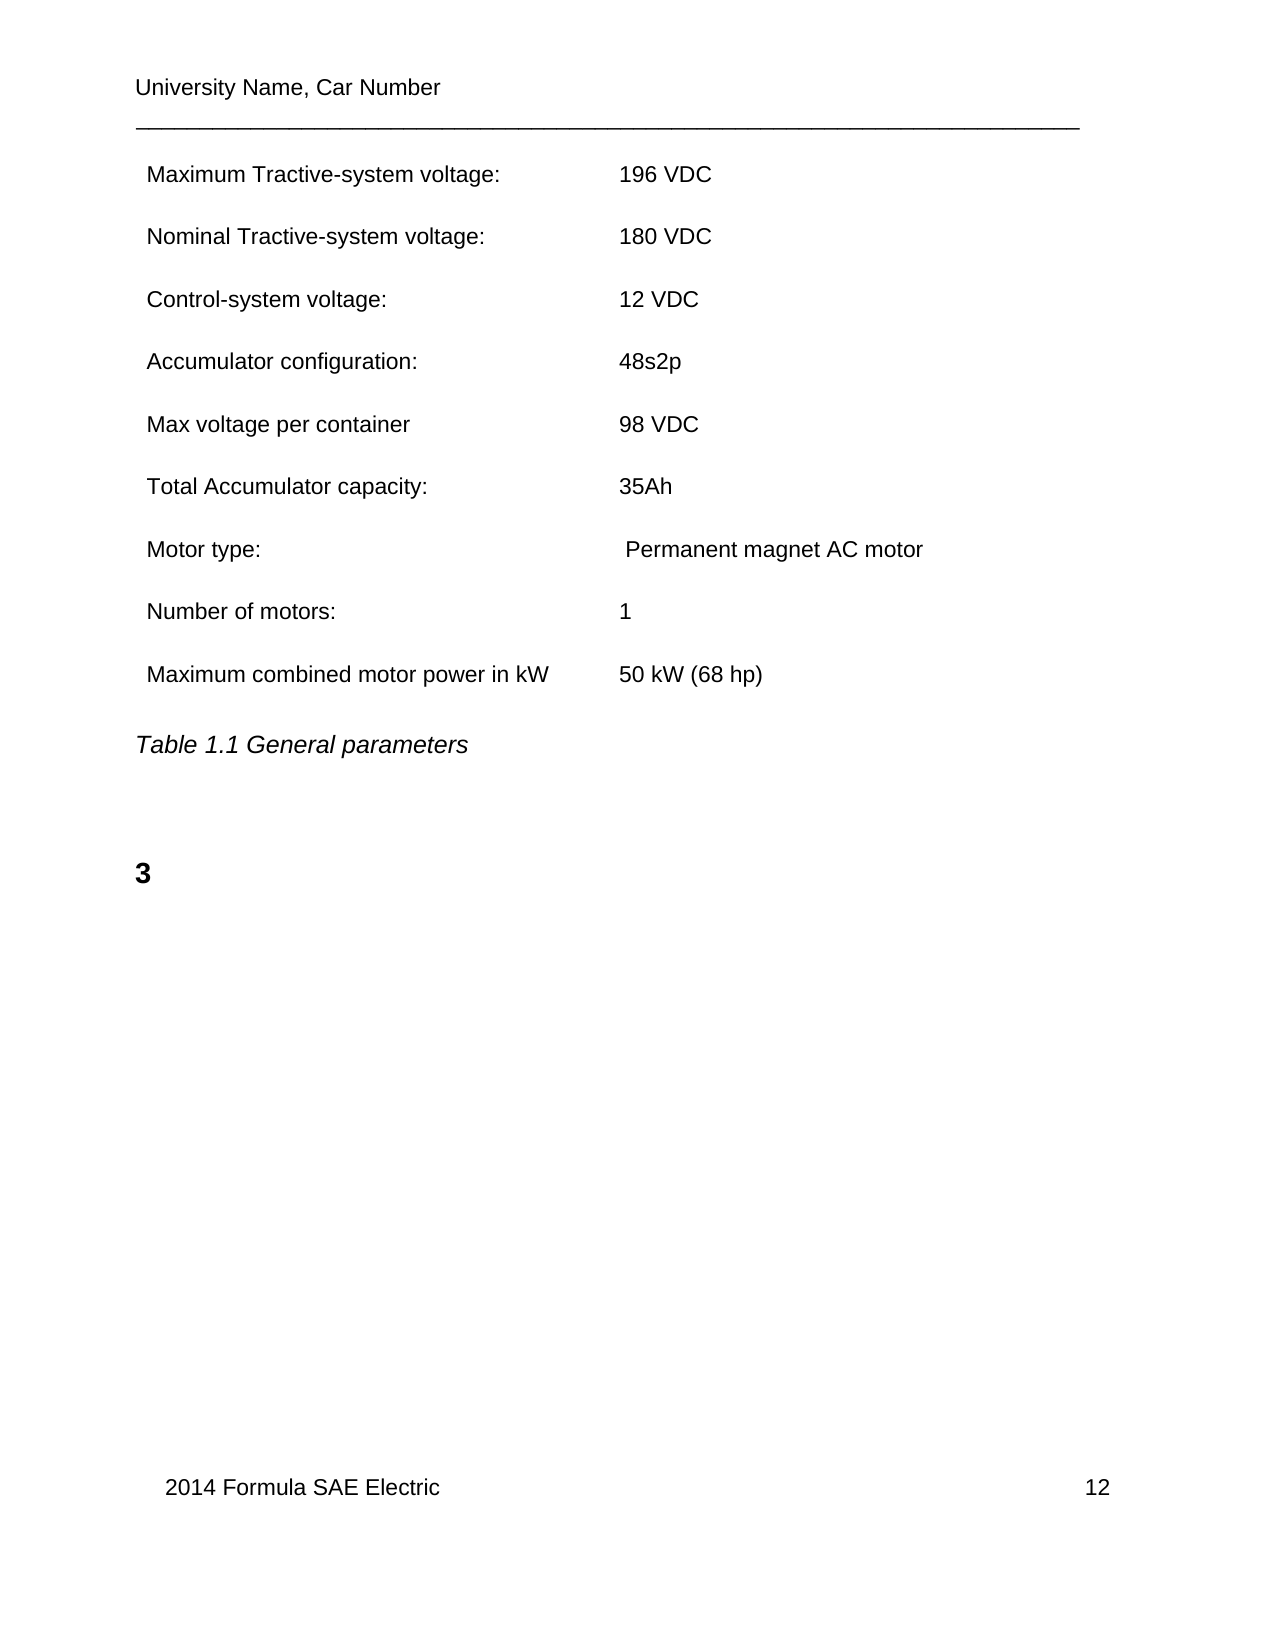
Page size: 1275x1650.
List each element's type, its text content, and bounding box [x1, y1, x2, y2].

table_cell 48s2p [613, 343, 1086, 405]
table_cell Total Accumulator capacity: [141, 468, 613, 530]
table_cell 1 [613, 593, 1086, 655]
text Table 1.1 General parameters [135, 730, 1140, 759]
table_cell 35Ah [613, 468, 1086, 530]
table_cell Control-system voltage: [141, 280, 613, 342]
table_cell Accumulator configuration: [141, 343, 613, 405]
table_header 196 VDC [613, 155, 1086, 217]
table_cell Number of motors: [141, 593, 613, 655]
table_header Maximum Tractive-system voltage: [141, 155, 613, 217]
table_cell Max voltage per container [141, 405, 613, 467]
subtitle Electrical Systems [135, 856, 1140, 889]
table_cell Permanent magnet AC motor [613, 530, 1086, 592]
table_cell Nominal Tractive-system voltage: [141, 218, 613, 280]
table_cell 12 VDC [613, 280, 1086, 342]
table_cell Maximum combined motor power in kW [141, 655, 613, 717]
table_cell 50 kW (68 hp) [613, 655, 1086, 717]
table_cell 180 VDC [613, 218, 1086, 280]
table_cell Motor type: [141, 530, 613, 592]
table_cell 98 VDC [613, 405, 1086, 467]
